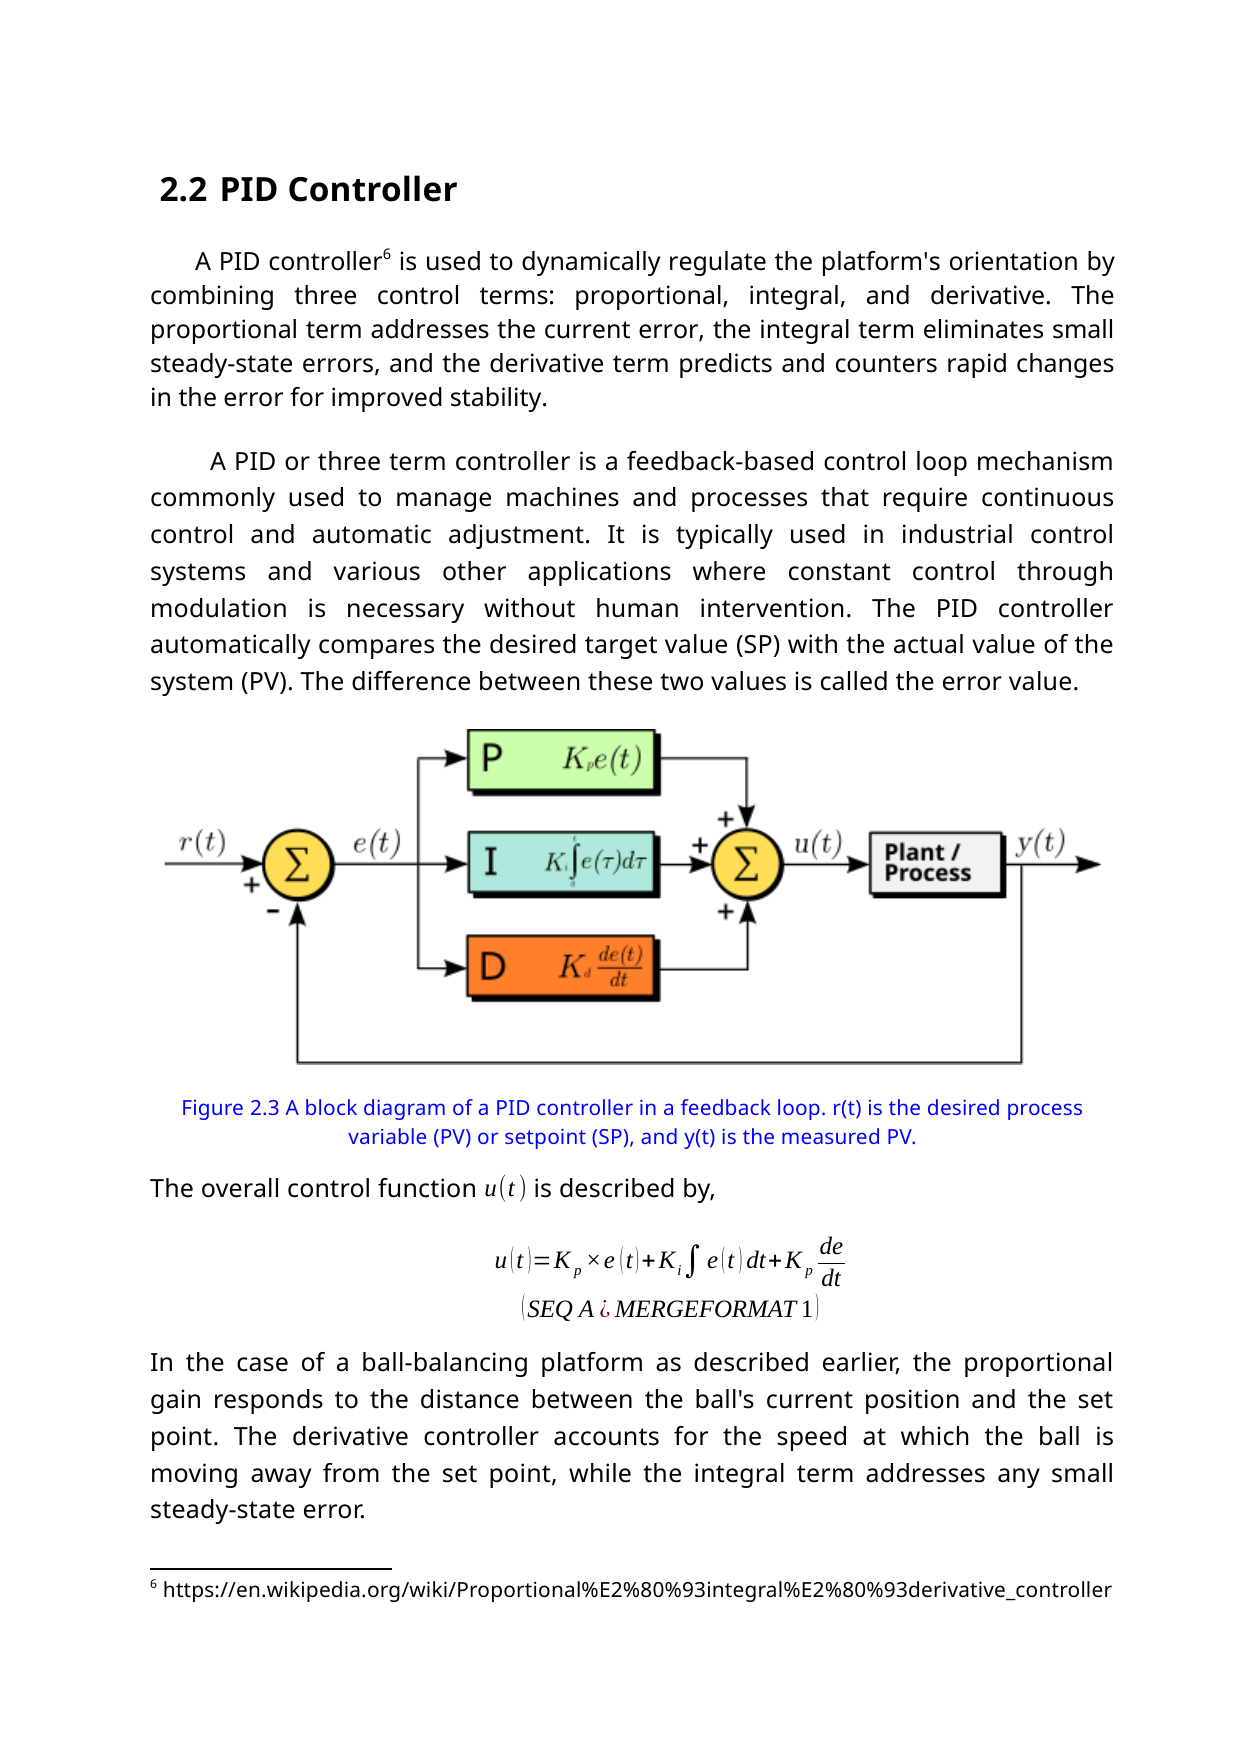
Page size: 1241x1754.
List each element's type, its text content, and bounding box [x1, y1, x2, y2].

picture [164, 729, 1102, 1065]
subtitle PID Controller [159, 166, 1116, 211]
text The overall control function is described by, [150, 1171, 1116, 1205]
text A PID controller is used to dynamically regulate the platform's orientation by combining three control terms: proportional, integral, and derivative. The proportional term addresses the current error, the integral term eliminates small steady-state errors, and the derivative term predicts and counters rapid changes in the error for improved stability. [150, 244, 1116, 414]
text In the case of a ball-balancing platform as described earlier, the proportional gain responds to the distance between the ball's current position and the set point. The derivative controller accounts for the speed at which the ball is moving away from the set point, while the integral term addresses any small steady-state error. [150, 1345, 1116, 1526]
text A PID or three term controller is a feedback-based control loop mechanism commonly used to manage machines and processes that require continuous control and automatic adjustment. It is typically used in industrial control systems and various other applications where constant control through modulation is necessary without human intervention. The PID controller automatically compares the desired target value (SP) with the actual value of the system (PV). The difference between these two values is called the error value. [150, 443, 1116, 698]
